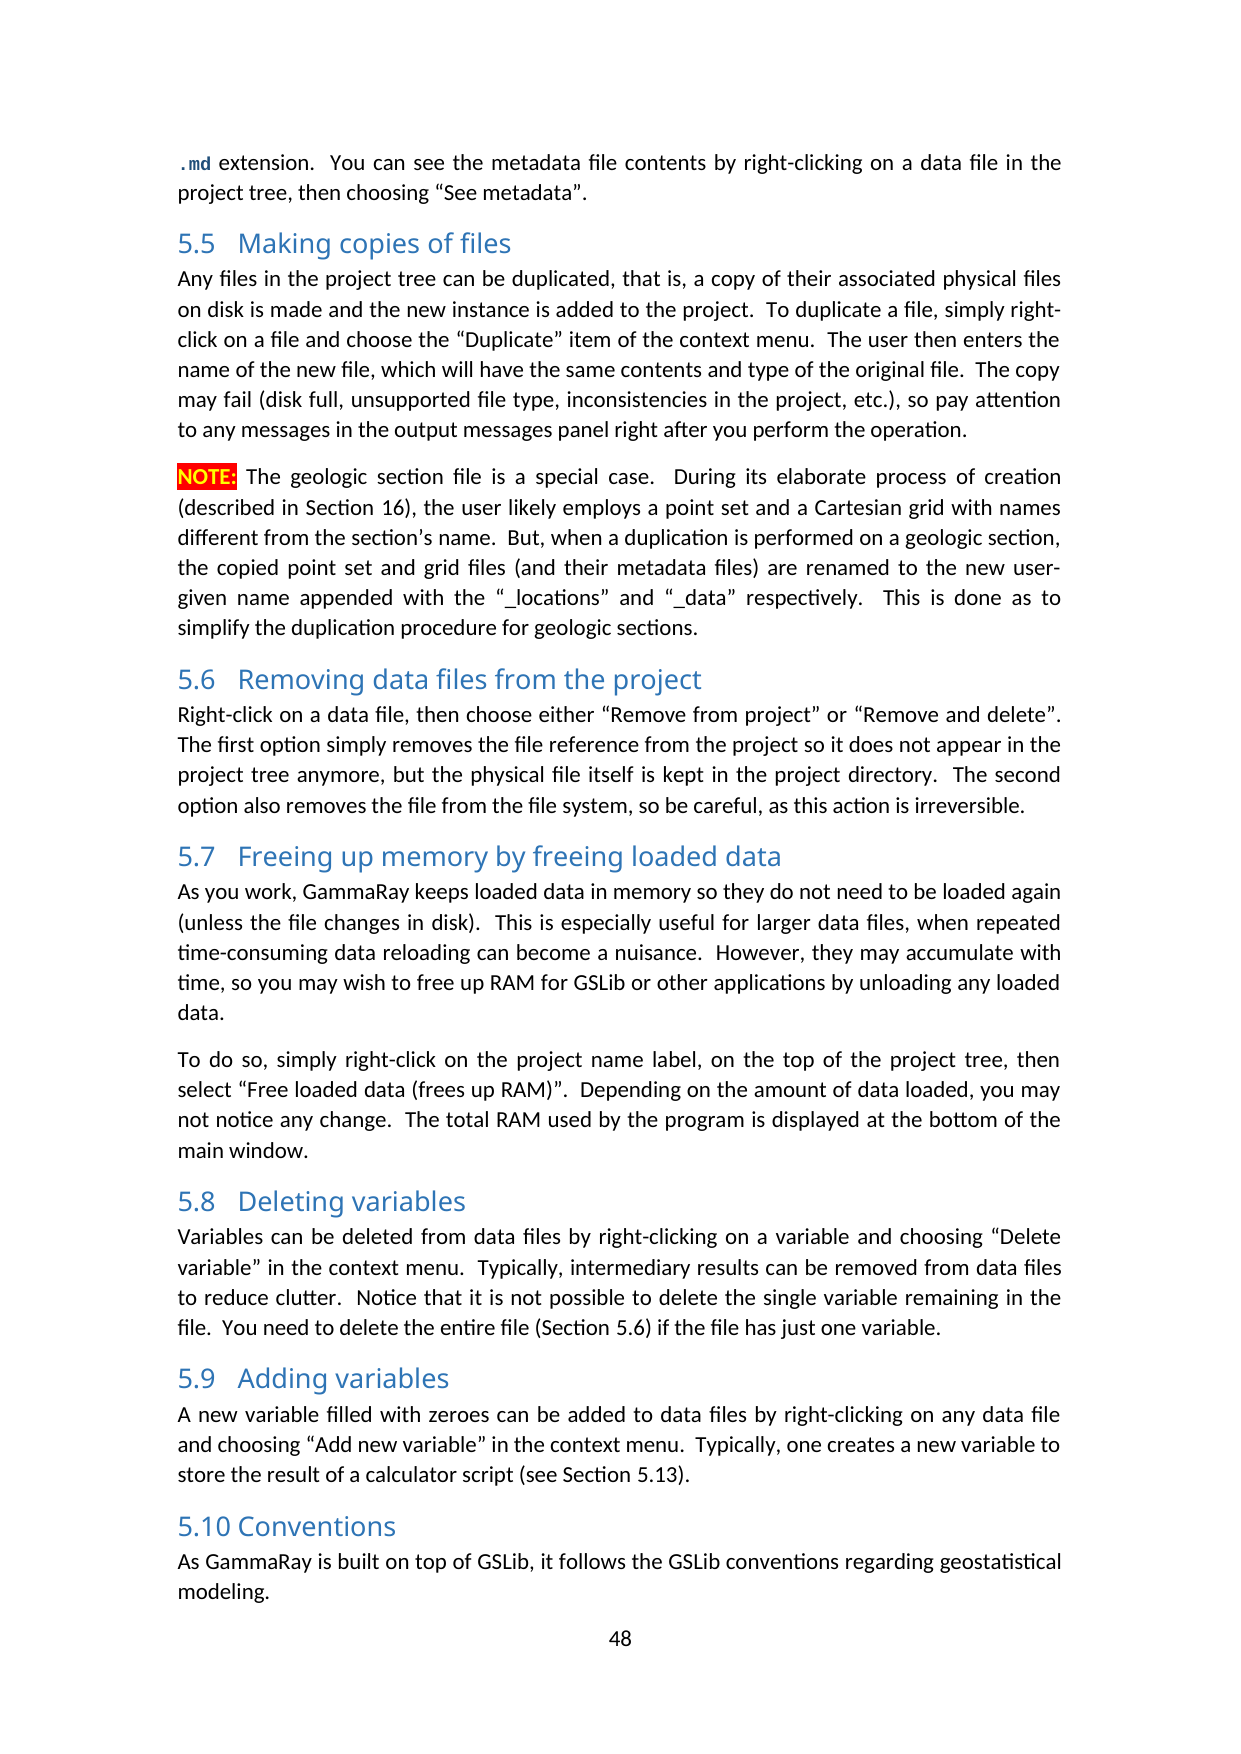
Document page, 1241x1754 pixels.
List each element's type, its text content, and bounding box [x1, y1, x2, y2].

text To do so, simply right-click on the project name label, on the top of the project tree, then select “Free loaded data (frees up RAM)”. Depending on the amount of data loaded, you may not notice any change. The total RAM used by the program is displayed at the bottom of the main window. [177, 1045, 1063, 1164]
text Any files in the project tree can be duplicated, that is, a copy of their associated physical files on disk is made and the new instance is added to the project. To duplicate a file, simply right-click on a file and choose the “Duplicate” item of the context menu. The user then enters the name of the new file, which will have the same contents and type of the original file. The copy may fail (disk full, unsupported file type, inconsistencies in the project, etc.), so pay attention to any messages in the output messages panel right after you perform the operation. [177, 264, 1063, 443]
text As you work, GammaRay keeps loaded data in memory so they do not need to be loaded again (unless the file changes in disk). This is especially useful for larger data files, when repeated time-consuming data reloading can become a nuisance. However, they may accumulate with time, so you may wish to free up RAM for GSLib or other applications by unloading any loaded data. [177, 877, 1063, 1026]
text NOTE: The geologic section file is a special case. During its elaborate process of creation (described in Section 16), the user likely employs a point set and a Cartesian grid with names different from the section’s name. But, when a duplication is performed on a geologic section, the copied point set and grid files (and their metadata files) are renamed to the new user-given name appended with the “_locations” and “_data” respectively. This is done as to simplify the duplication procedure for geologic sections. [177, 462, 1063, 641]
subtitle Making copies of files [177, 225, 1063, 262]
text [177, 148, 1063, 206]
subtitle Removing data files from the project [177, 660, 1063, 697]
text A new variable filled with zeroes can be added to data files by right-clicking on any data file and choosing “Add new variable” in the context menu. Typically, one creates a new variable to store the result of a calculator script (see Section 5.13). [177, 1400, 1063, 1488]
text As GammaRay is built on top of GSLib, it follows the GSLib conventions regarding geostatistical modeling. [177, 1547, 1063, 1605]
subtitle Adding variables [177, 1360, 1063, 1397]
text Right-click on a data file, then choose either “Remove from project” or “Remove and delete”. The first option simply removes the file reference from the project so it does not appear in the project tree anymore, but the physical file itself is kept in the project directory. The second option also removes the file from the file system, so be careful, as this action is irreversible. [177, 700, 1063, 819]
subtitle Conventions [177, 1507, 1063, 1544]
subtitle Deleting variables [177, 1183, 1063, 1219]
text Variables can be deleted from data files by right-clicking on a variable and choosing “Delete variable” in the context menu. Typically, intermediary results can be removed from data files to reduce clutter. Notice that it is not possible to delete the single variable remaining in the file. You need to delete the entire file (Section 5.6) if the file has just one variable. [177, 1222, 1063, 1341]
subtitle Freeing up memory by freeing loaded data [177, 838, 1063, 874]
